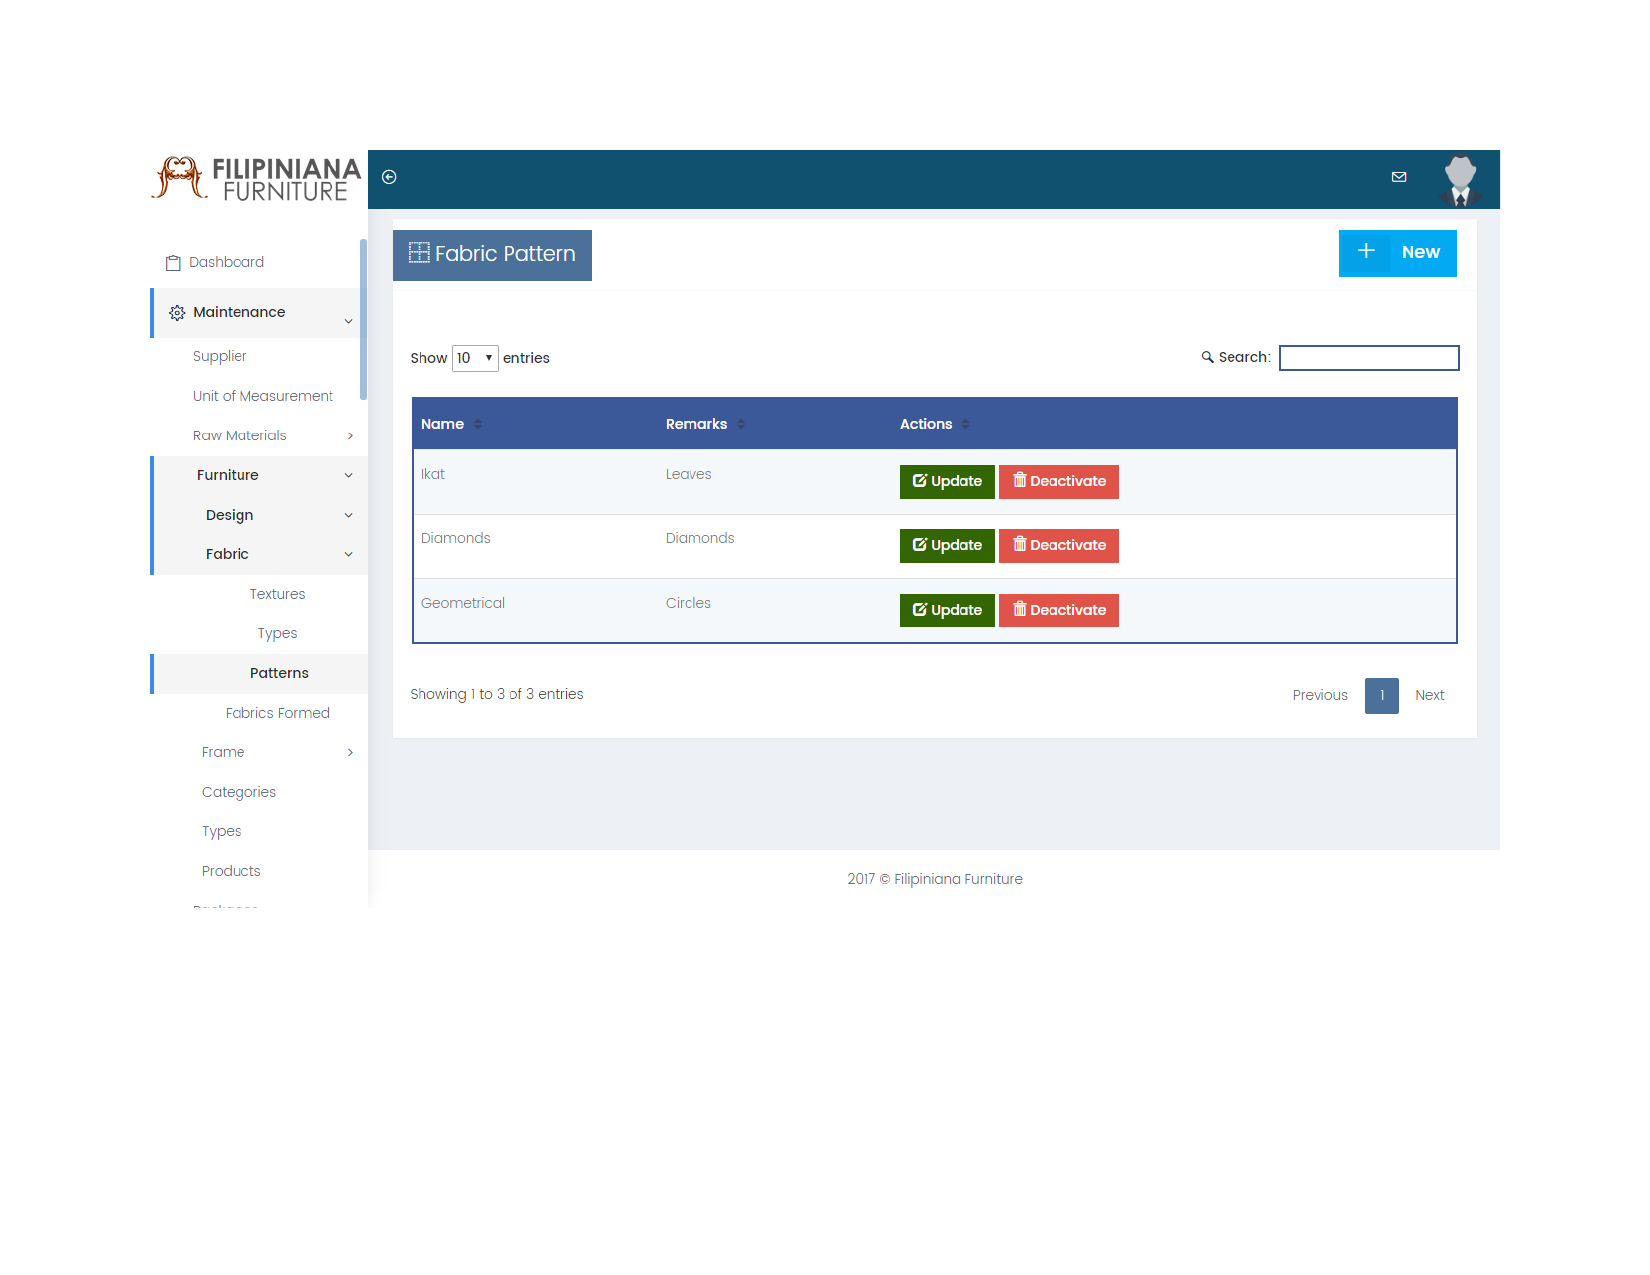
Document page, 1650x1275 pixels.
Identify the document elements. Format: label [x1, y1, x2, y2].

picture [150, 150, 1500, 908]
